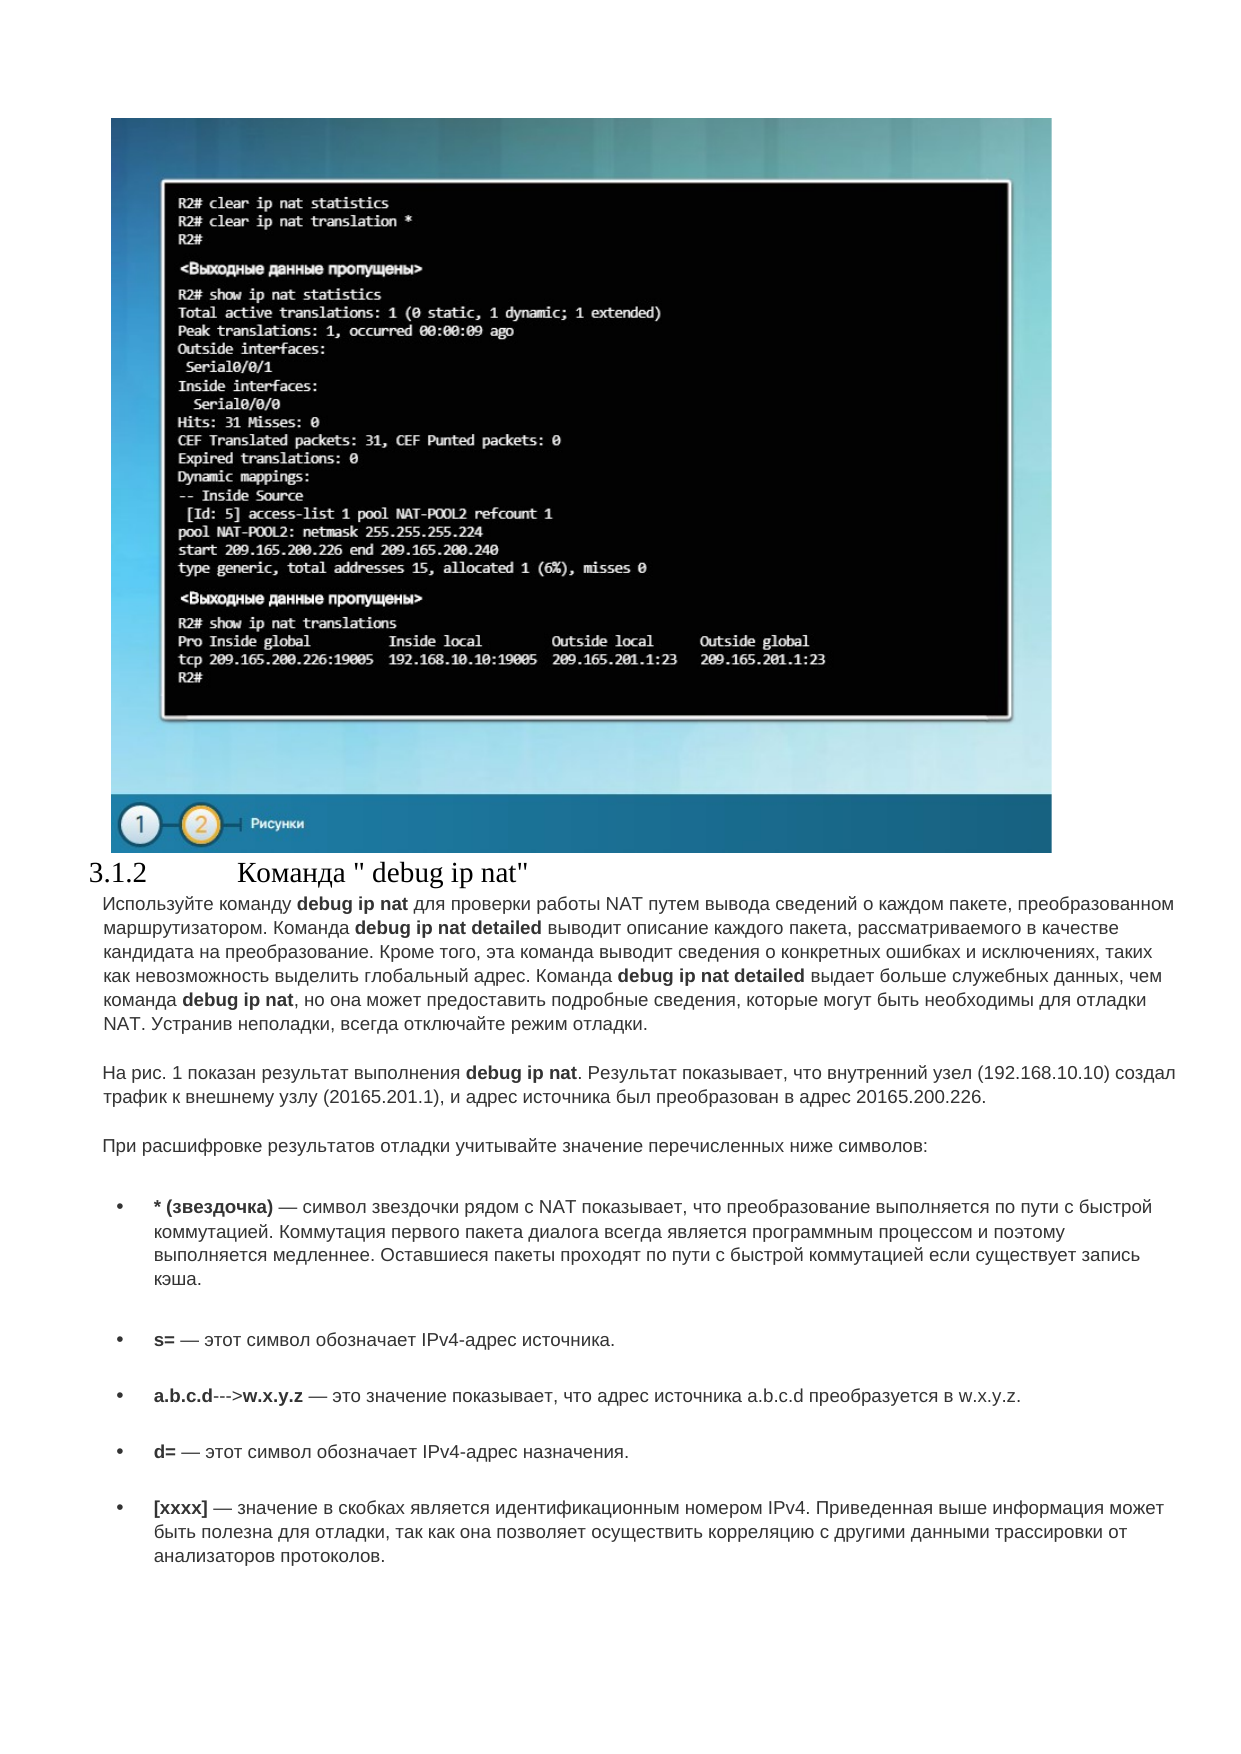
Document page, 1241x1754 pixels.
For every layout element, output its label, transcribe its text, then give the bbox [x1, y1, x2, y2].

list s= — этот символ обозначает IPv4-адрес источника. [116, 1327, 1180, 1351]
list * (звездочка) — символ звездочки рядом с NAT показывает, что преобразование выполняется по пути с быстрой коммутацией. Коммутация первого пакета диалога всегда является программным процессом и поэтому выполняется медленнее. Оставшиеся пакеты проходят по пути с быстрой коммутацией если существует запись кэша. [116, 1194, 1180, 1290]
list d= — этот символ обозначает IPv4-адрес назначения. [116, 1439, 1180, 1463]
text При расшифровке результатов отладки учитывайте значение перечисленных ниже символов: [102, 1135, 1180, 1157]
subtitle 3.1.2 Команда " debug ip nat" [89, 855, 1181, 888]
picture [111, 118, 1052, 853]
list a.b.c.d--->w.x.y.z — это значение показывает, что адрес источника a.b.c.d преобразуется в w.x.y.z. [116, 1383, 1180, 1407]
text На рис. 1 показан результат выполнения debug ip nat. Результат показывает, что внутренний узел (192.168.10.10) создал трафик к внешнему узлу (20165.201.1), и адрес источника был преобразован в адрес 20165.200.226. [102, 1062, 1180, 1107]
text Используйте команду debug ip nat для проверки работы NAT путем вывода сведений о каждом пакете, преобразованном маршрутизатором. Команда debug ip nat detailed выводит описание каждого пакета, рассматриваемого в качестве кандидата на преобразование. Кроме того, эта команда выводит сведения о конкретных ошибках и исключениях, таких как невозможность выделить глобальный адрес. Команда debug ip nat detailed выдает больше служебных данных, чем команда debug ip nat, но она может предоставить подробные сведения, которые могут быть необходимы для отладки NAT. Устранив неполадки, всегда отключайте режим отладки. [102, 893, 1180, 1034]
list [xxxx] — значение в скобках является идентификационным номером IPv4. Приведенная выше информация может быть полезна для отладки, так как она позволяет осуществить корреляцию с другими данными трассировки от анализаторов протоколов. [116, 1495, 1180, 1567]
